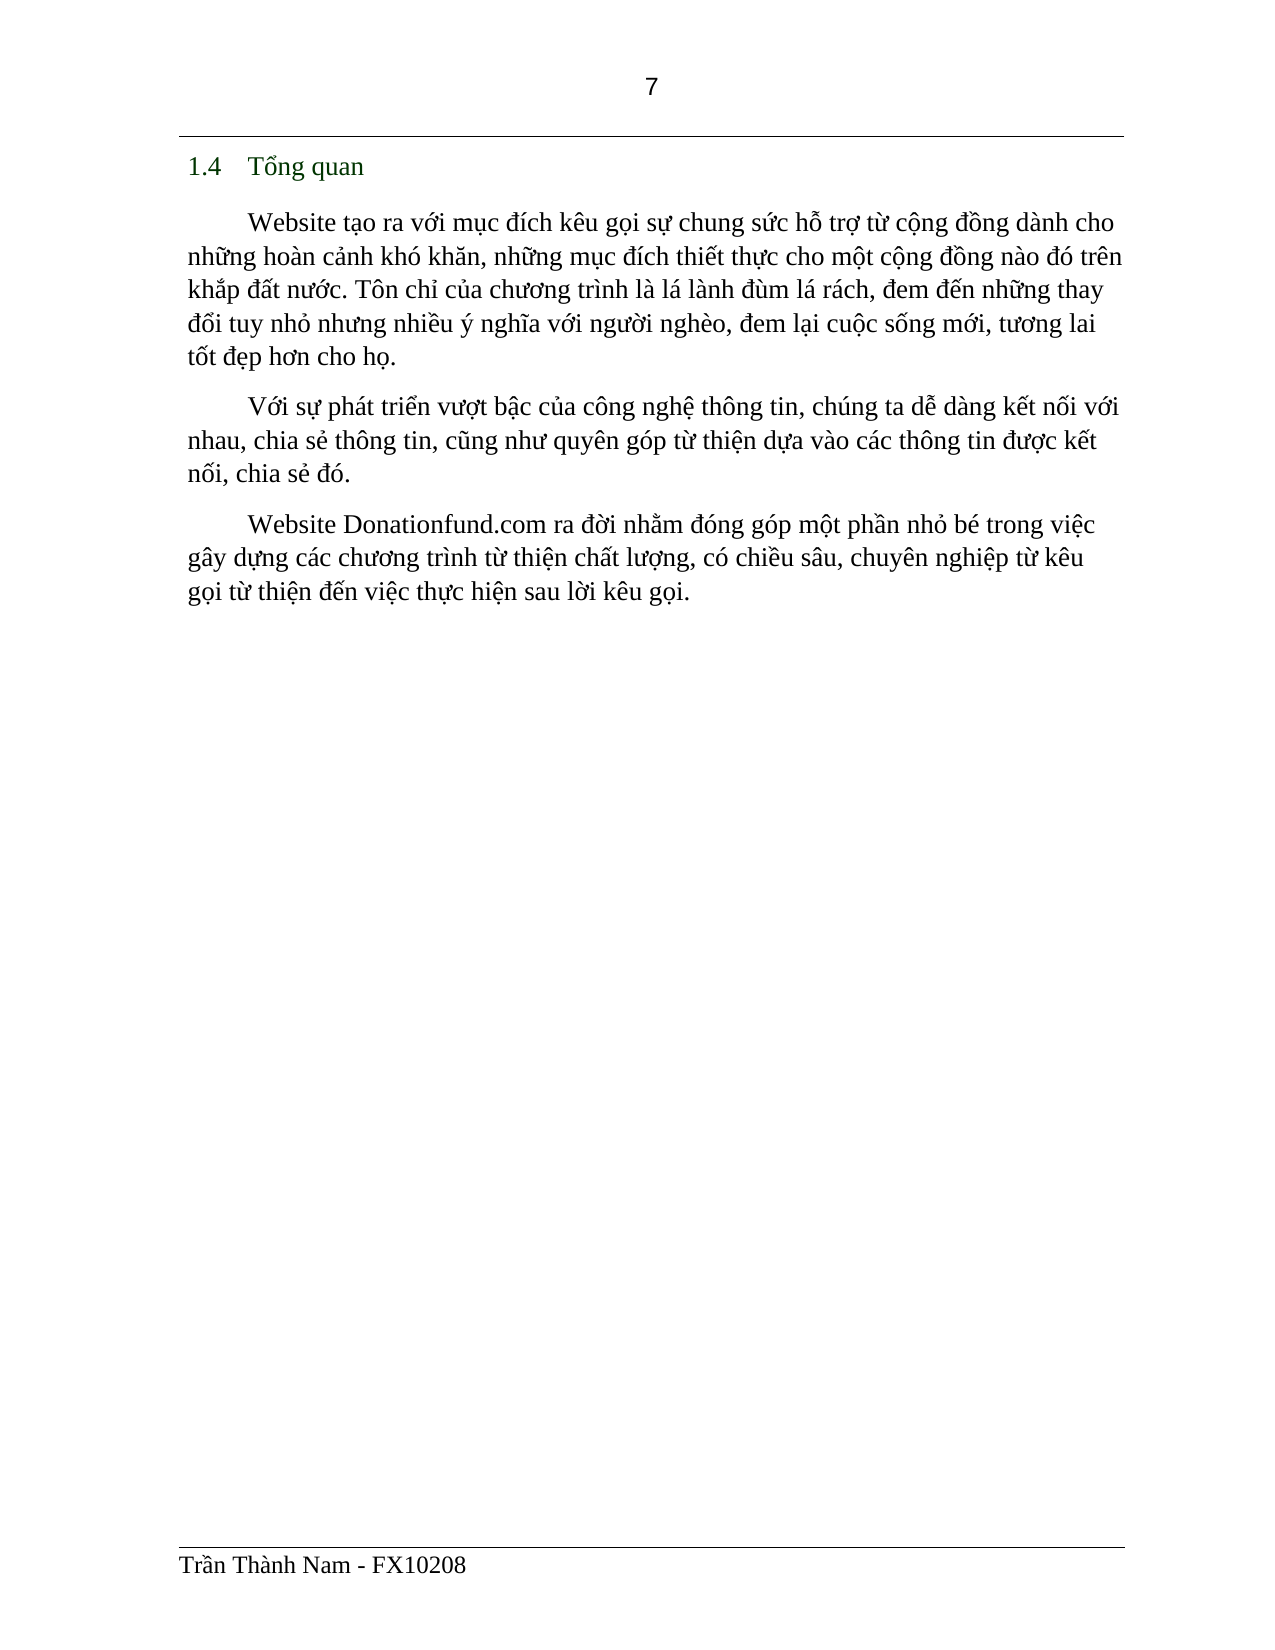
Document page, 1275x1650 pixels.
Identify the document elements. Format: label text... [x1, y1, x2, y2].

text Website Donationfund.com ra đời nhằm đóng góp một phần nhỏ bé trong việc gây dựng các chương trình từ thiện chất lượng, có chiều sâu, chuyên nghiệp từ kêu gọi từ thiện đến việc thực hiện sau lời kêu gọi. [187, 508, 1125, 606]
text Website tạo ra với mục đích kêu gọi sự chung sức hỗ trợ từ cộng đồng dành cho những hoàn cảnh khó khăn, những mục đích thiết thực cho một cộng đồng nào đó trên khắp đất nước. Tôn chỉ của chương trình là lá lành đùm lá rách, đem đến những thay đổi tuy nhỏ nhưng nhiều ý nghĩa với người nghèo, đem lại cuộc sống mới, tương lai tốt đẹp hơn cho họ. [187, 206, 1125, 371]
text Với sự phát triển vượt bậc của công nghệ thông tin, chúng ta dễ dàng kết nối với nhau, chia sẻ thông tin, cũng như quyên góp từ thiện dựa vào các thông tin được kết nối, chia sẻ đó. [187, 391, 1125, 489]
subtitle Tổng quan [187, 150, 1125, 181]
